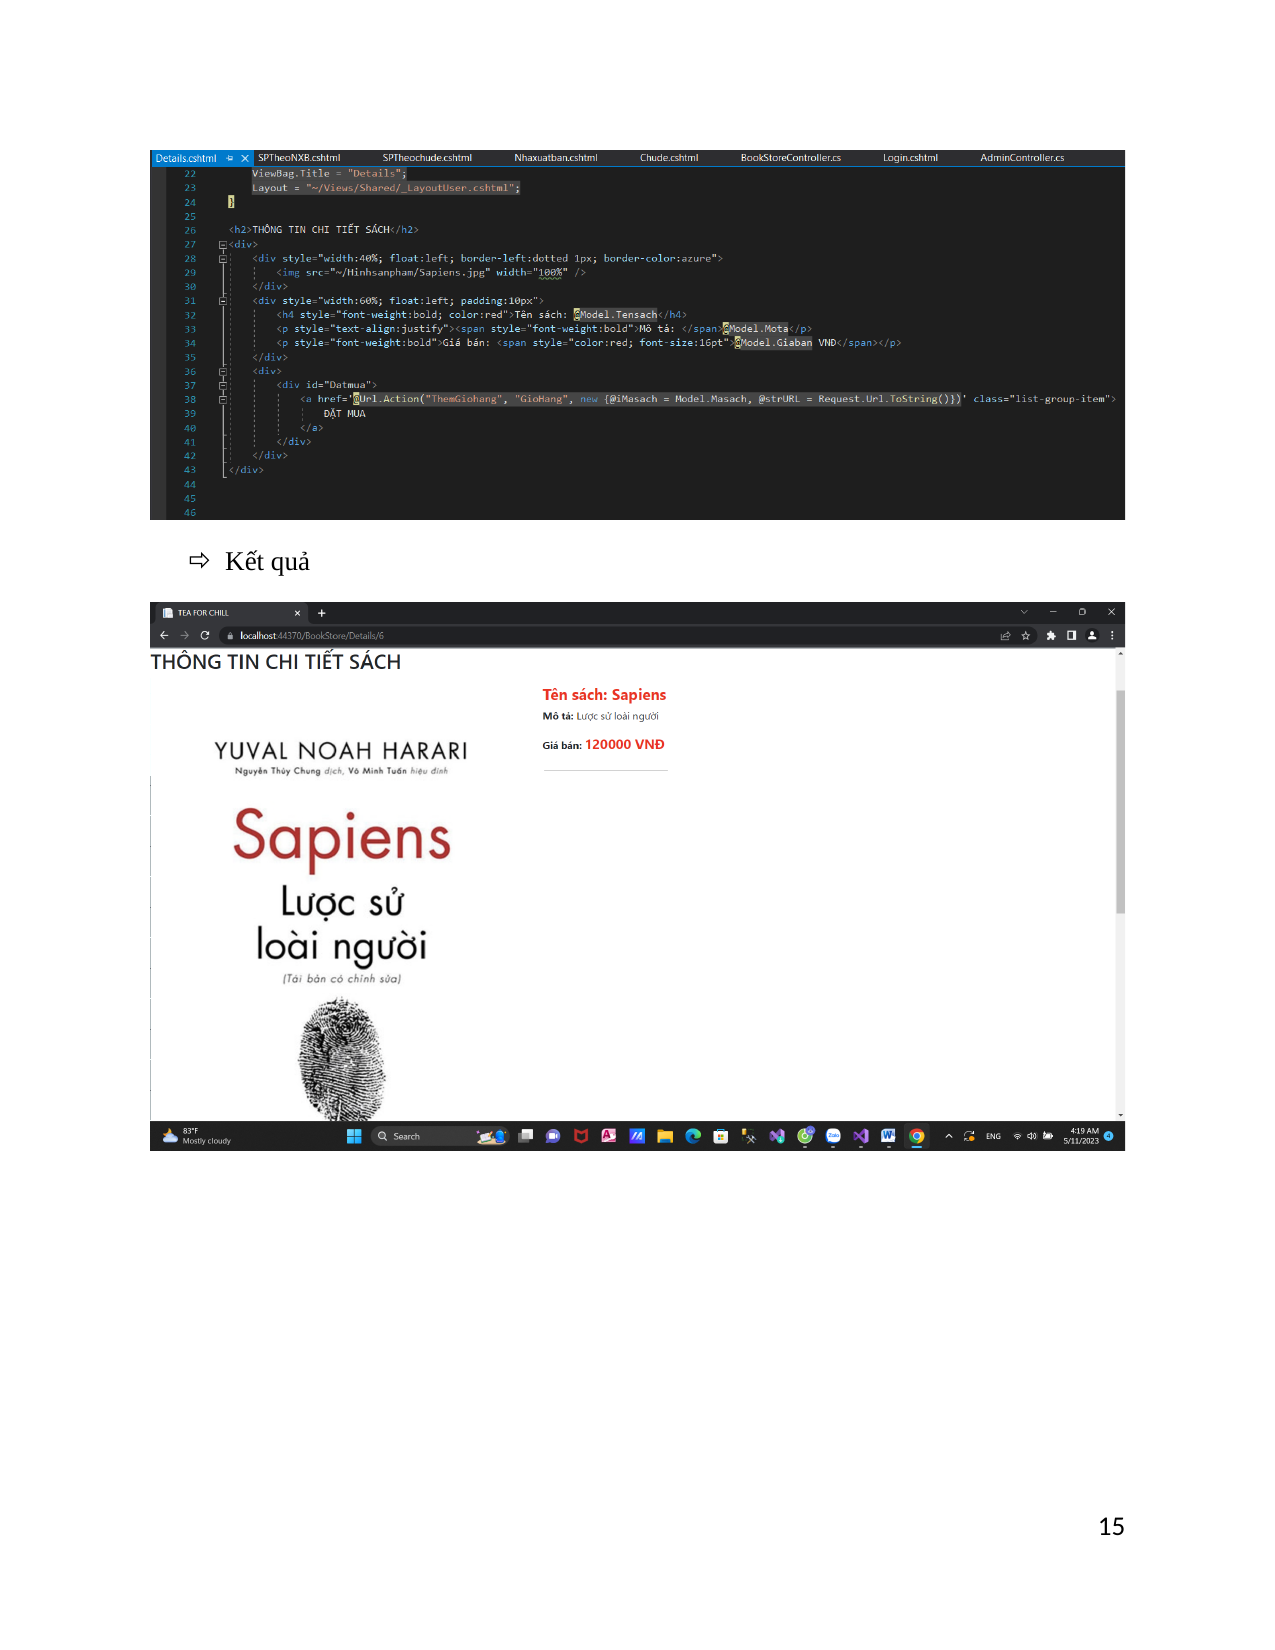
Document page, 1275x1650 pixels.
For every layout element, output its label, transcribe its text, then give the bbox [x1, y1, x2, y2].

list Kết quả [187, 545, 1125, 577]
picture [150, 602, 1125, 1151]
picture [150, 150, 1125, 520]
